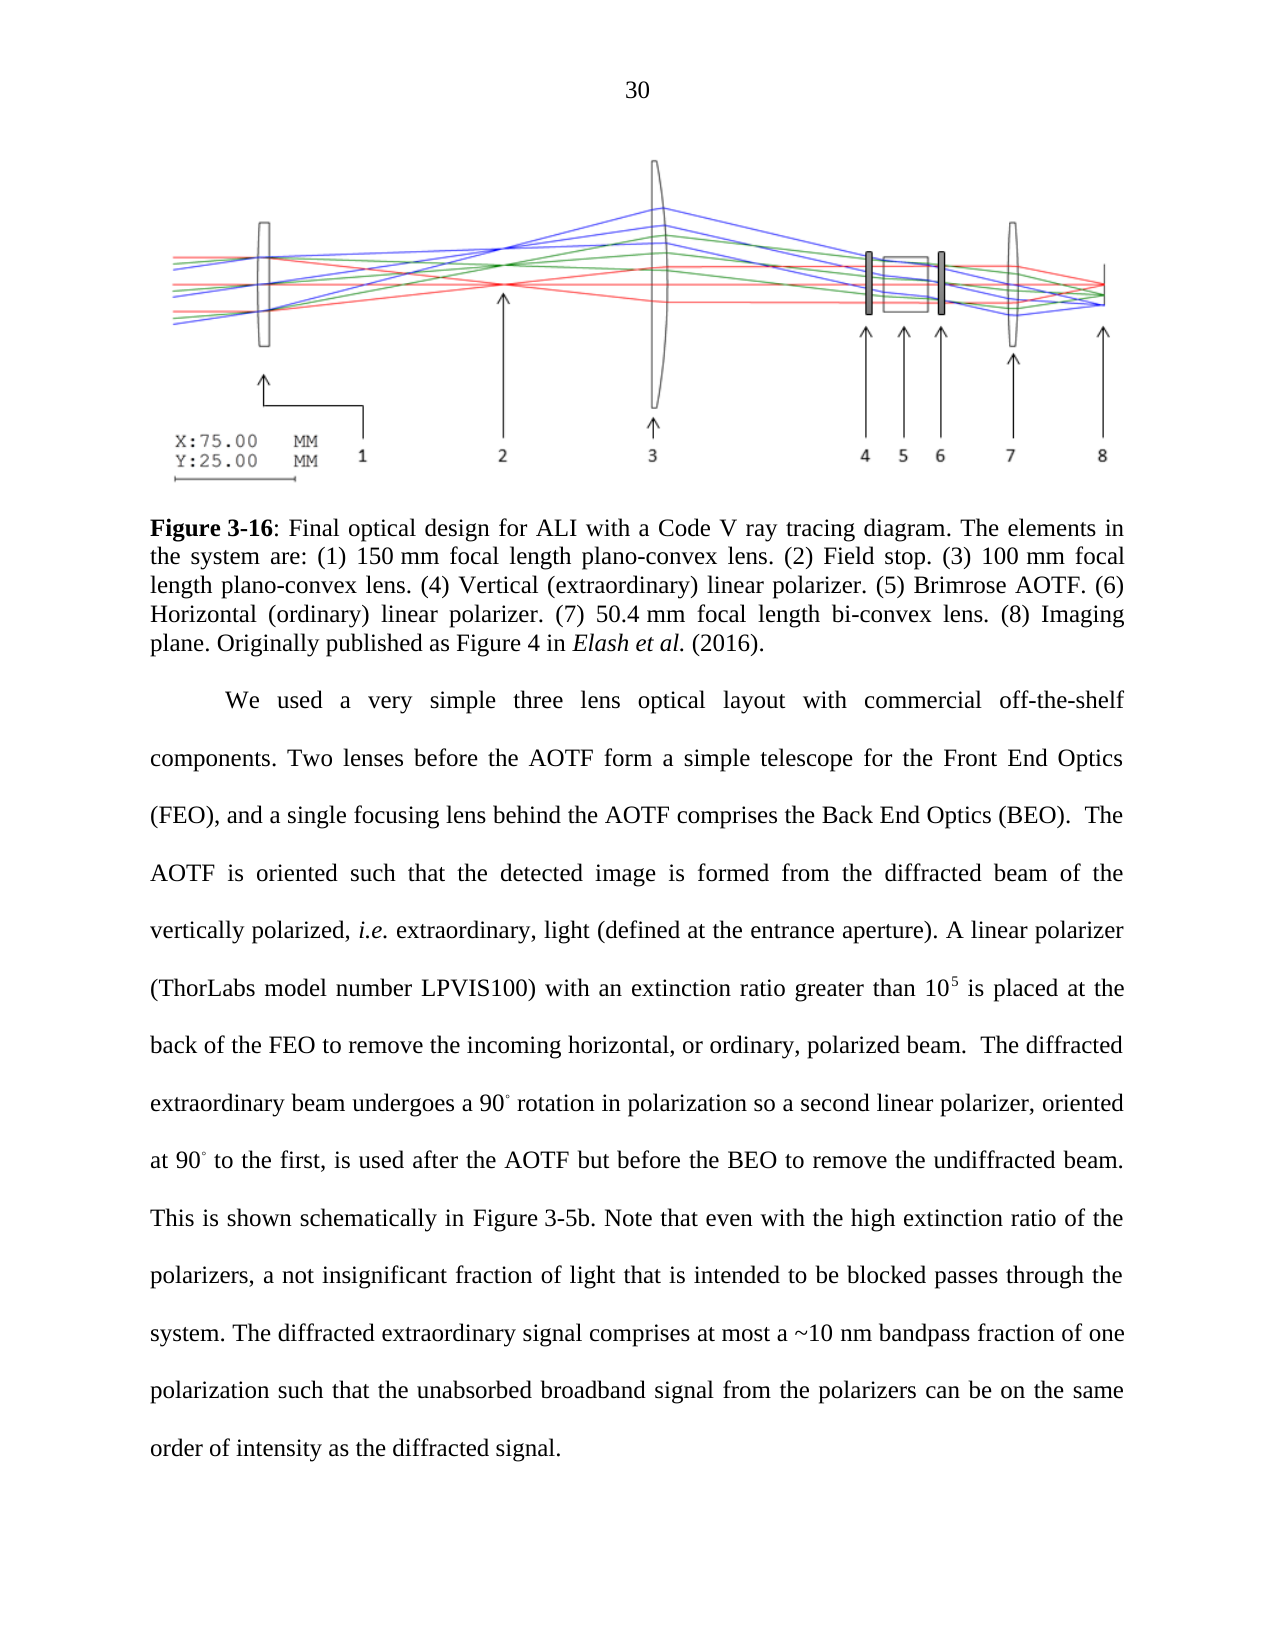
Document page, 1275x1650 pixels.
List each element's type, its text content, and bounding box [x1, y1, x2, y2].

picture [150, 150, 1125, 484]
text We used a very simple three lens optical layout with commercial off-the-shelf components. Two lenses before the AOTF form a simple telescope for the Front End Optics (FEO), and a single focusing lens behind the AOTF comprises the Back End Optics (BEO). The AOTF is oriented such that the detected image is formed from the diffracted beam of the vertically polarized, i.e. extraordinary, light (defined at the entrance aperture). A linear polarizer (ThorLabs model number LPVIS100) with an extinction ratio greater than 105 is placed at the back of the FEO to remove the incoming horizontal, or ordinary, polarized beam. The diffracted extraordinary beam undergoes a 90◦ rotation in polarization so a second linear polarizer, oriented at 90◦ to the first, is used after the AOTF but before the BEO to remove the undiffracted beam. This is shown schematically in Figure 3-5b. Note that even with the high extinction ratio of the polarizers, a not insignificant fraction of light that is intended to be blocked passes through the system. The diffracted extraordinary signal comprises at most a ~10 nm bandpass fraction of one polarization such that the unabsorbed broadband signal from the polarizers can be on the same order of intensity as the diffracted signal. [150, 685, 1125, 1461]
text Figure 3-16: Final optical design for ALI with a Code V ray tracing diagram. The elements in the system are: (1) 150 mm focal length plano-convex lens. (2) Field stop. (3) 100 mm focal length plano-convex lens. (4) Vertical (extraordinary) linear polarizer. (5) Brimrose AOTF. (6) Horizontal (ordinary) linear polarizer. (7) 50.4 mm focal length bi-convex lens. (8) Imaging plane. Originally published as Figure 4 in Elash et al. (2016). [150, 513, 1125, 656]
